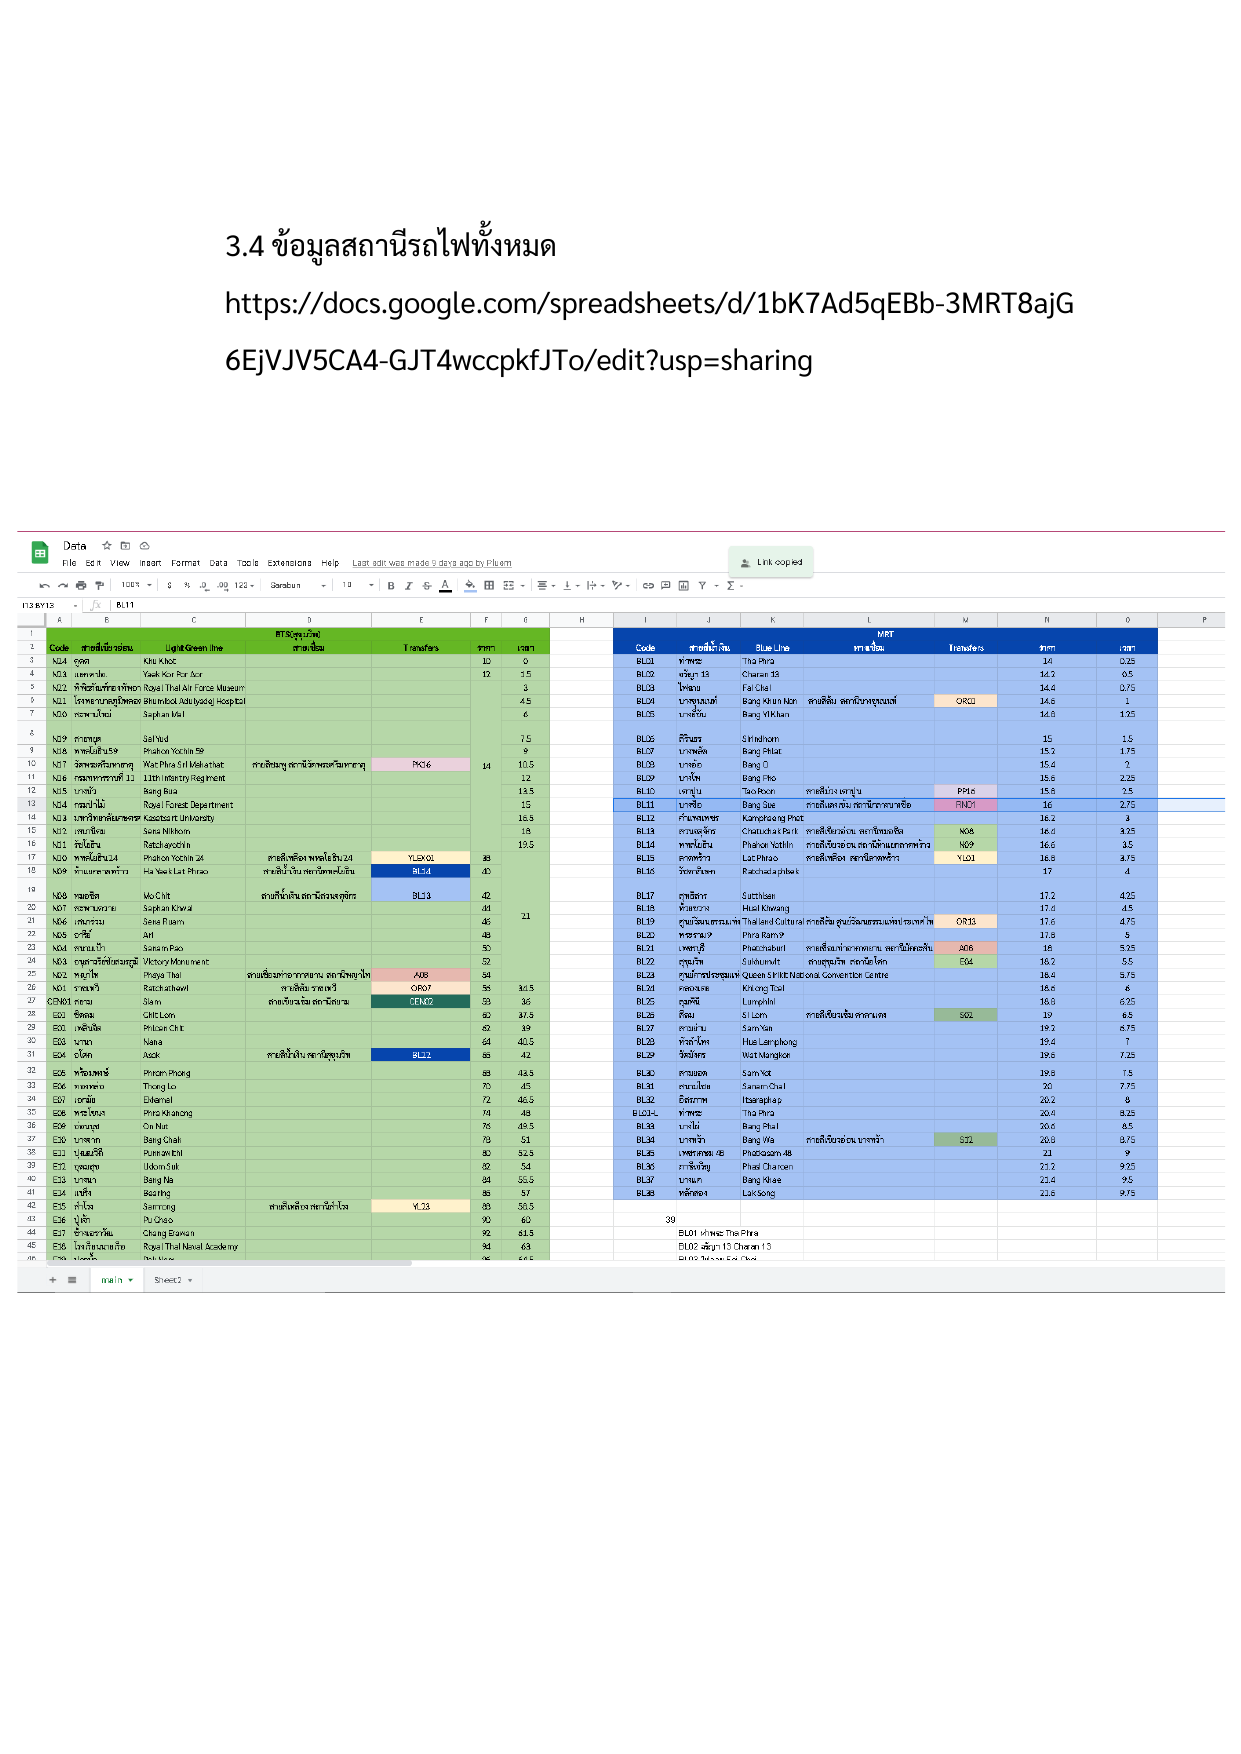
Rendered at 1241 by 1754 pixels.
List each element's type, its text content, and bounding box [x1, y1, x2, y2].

text https://docs.google.com/spreadsheets/d/1bK7Ad5qEBb-3MRT8ajG6EjVJV5CA4-GJT4wccpkfJTo/edit?usp=sharing [225, 282, 1090, 377]
text 3.4 ข้อมูลสถานีรถไฟทั้งหมด [225, 225, 1090, 263]
picture [17, 531, 1225, 1293]
